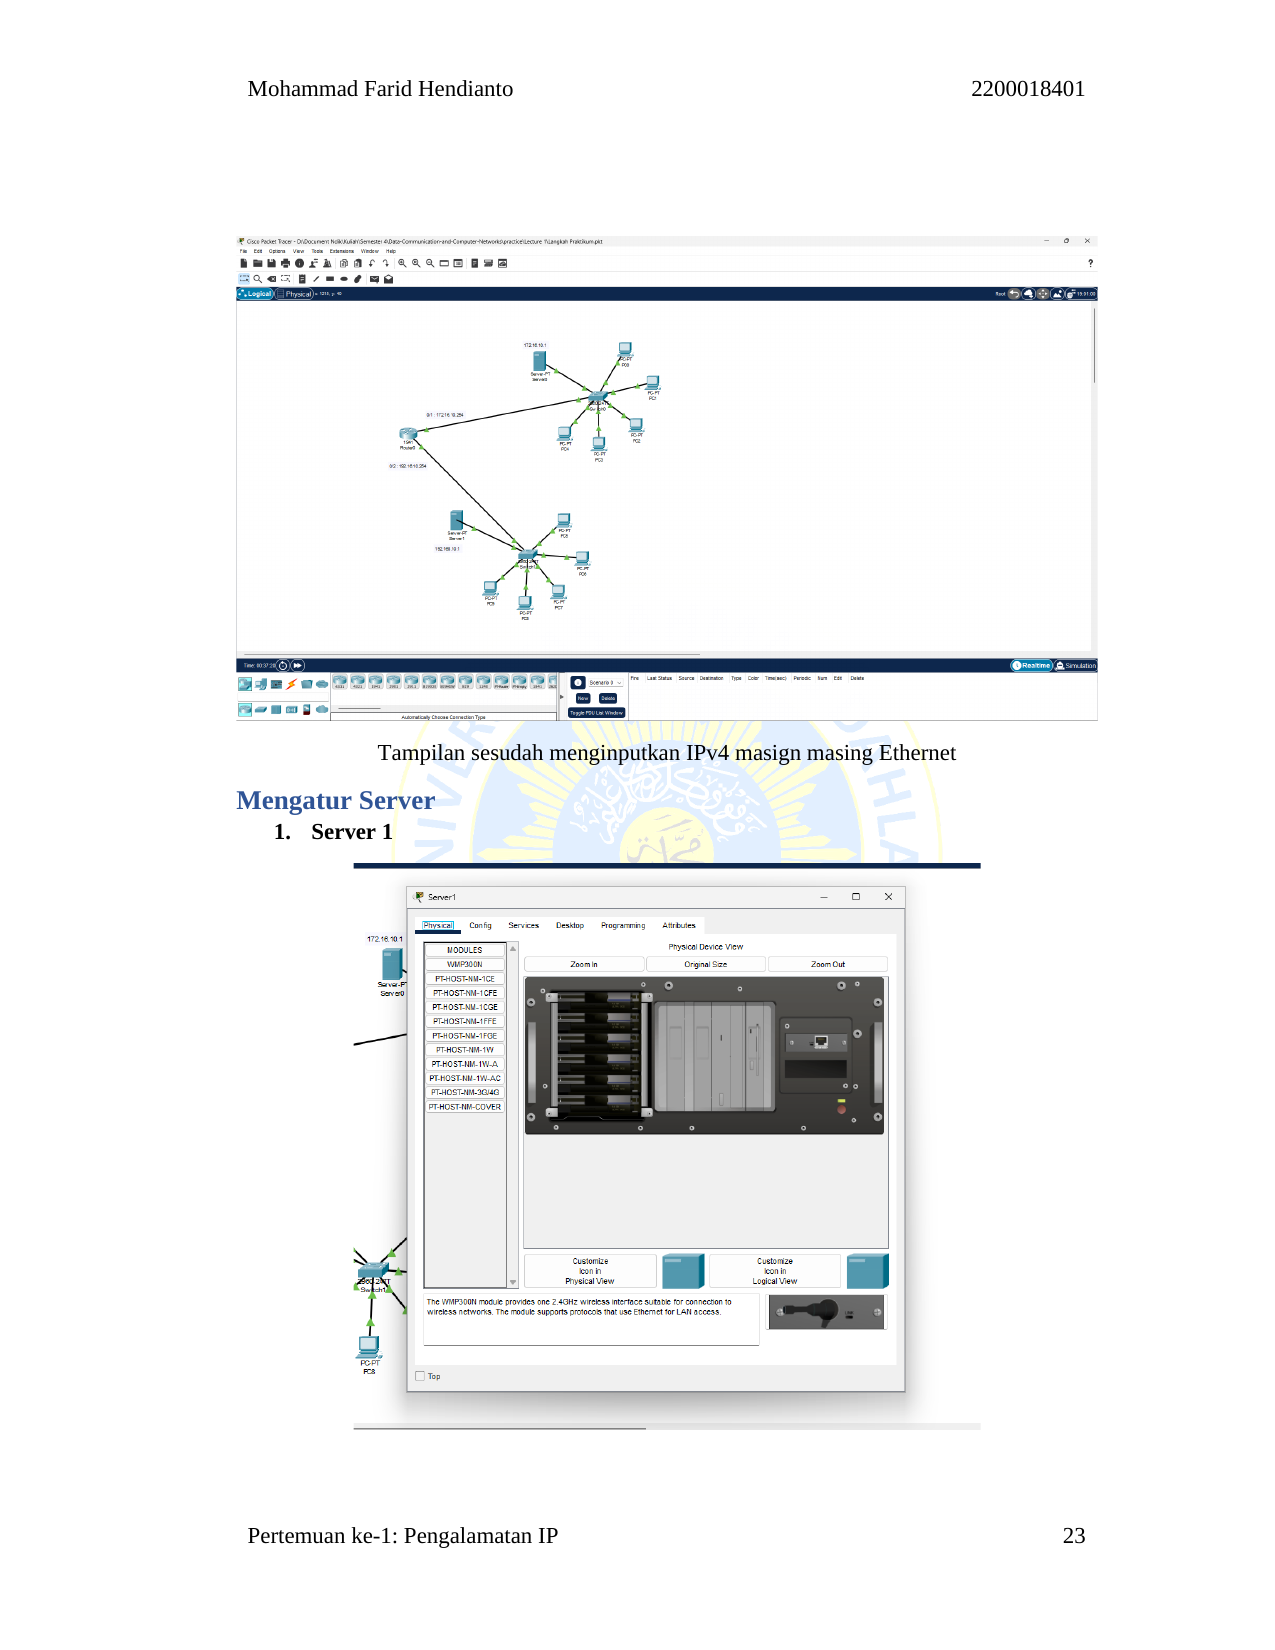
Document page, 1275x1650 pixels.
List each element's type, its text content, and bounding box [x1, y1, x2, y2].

text Tampilan sesudah menginputkan IPv4 masign masing Ethernet [236, 739, 1098, 766]
picture [353, 863, 981, 1430]
list Server 1 [274, 818, 1098, 844]
picture [253, 293, 270, 297]
subtitle Mengatur Server [236, 784, 1098, 816]
picture [236, 236, 1098, 721]
